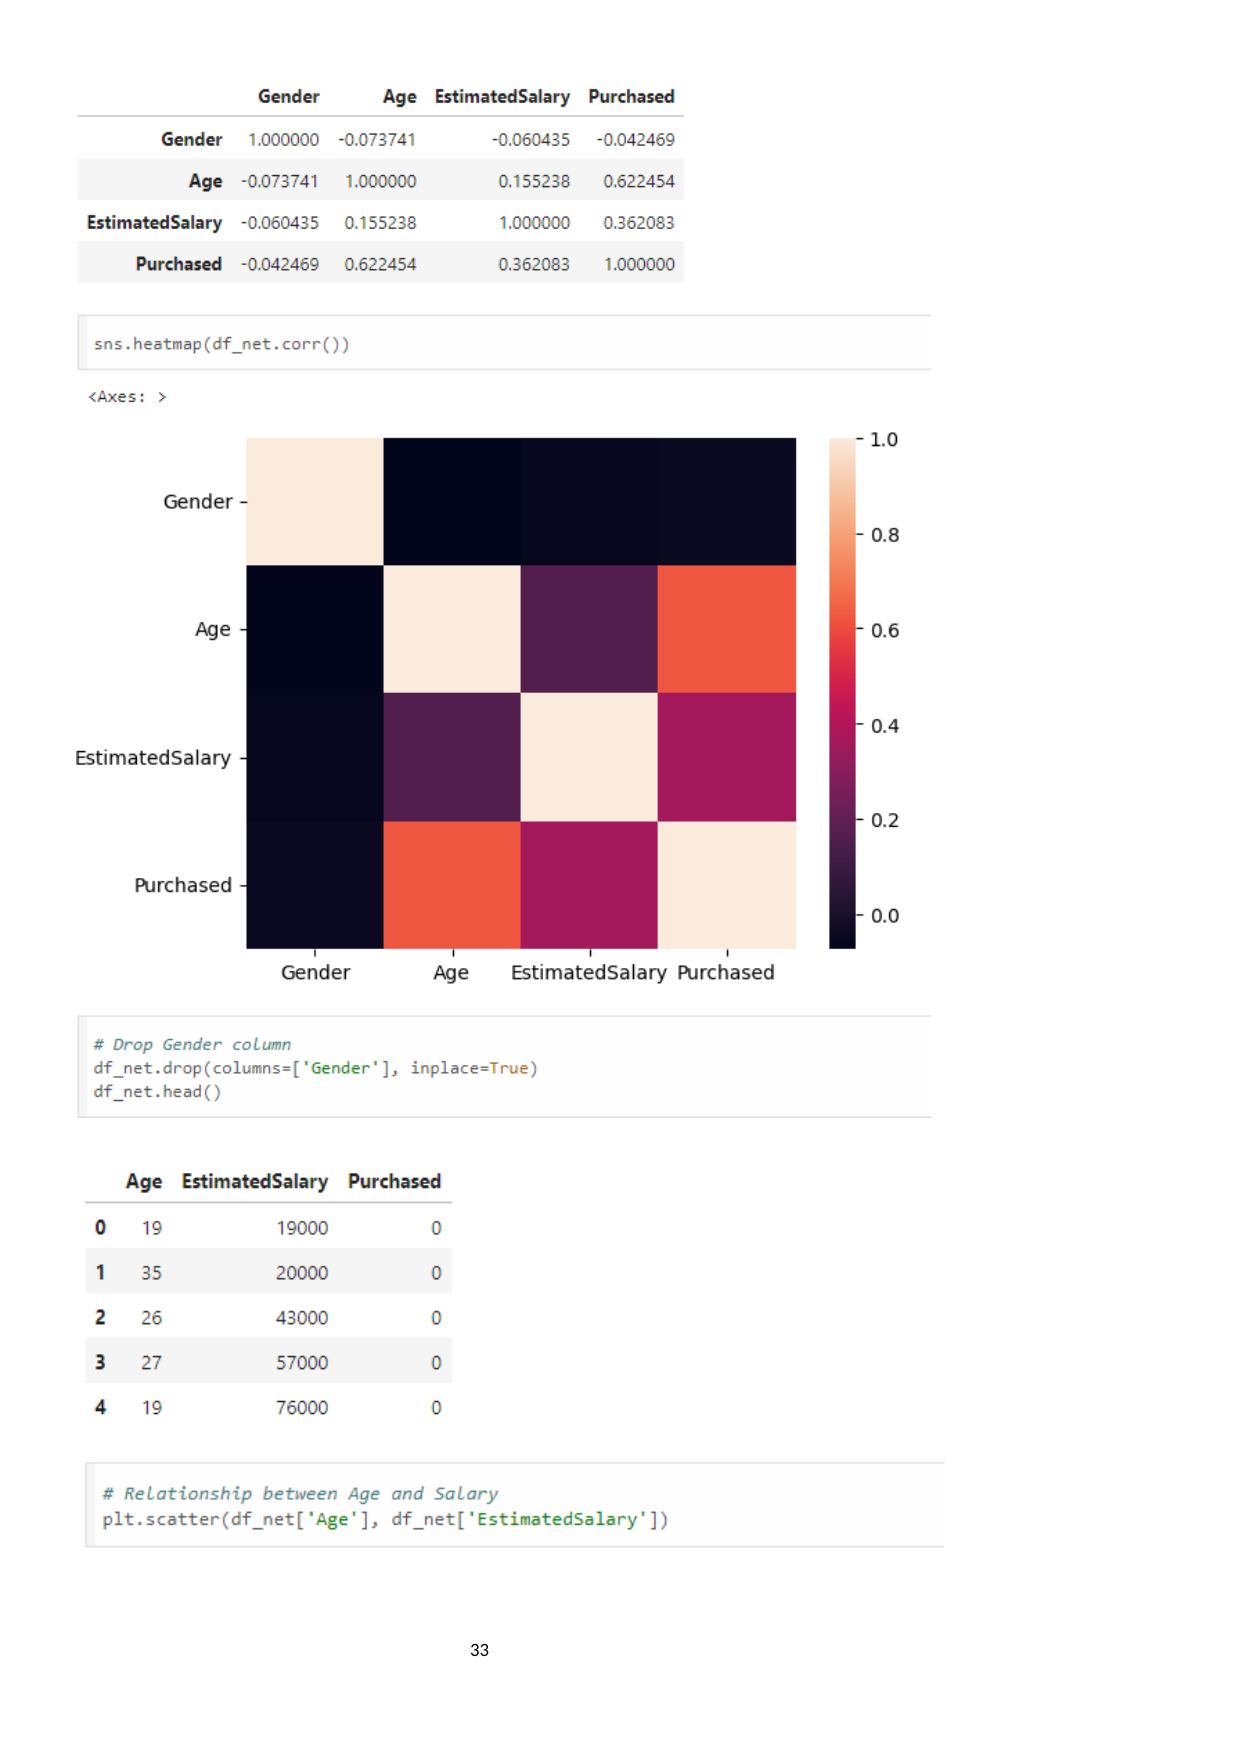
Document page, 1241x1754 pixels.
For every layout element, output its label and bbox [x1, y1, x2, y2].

picture [75, 75, 932, 1118]
picture [75, 1151, 945, 1549]
